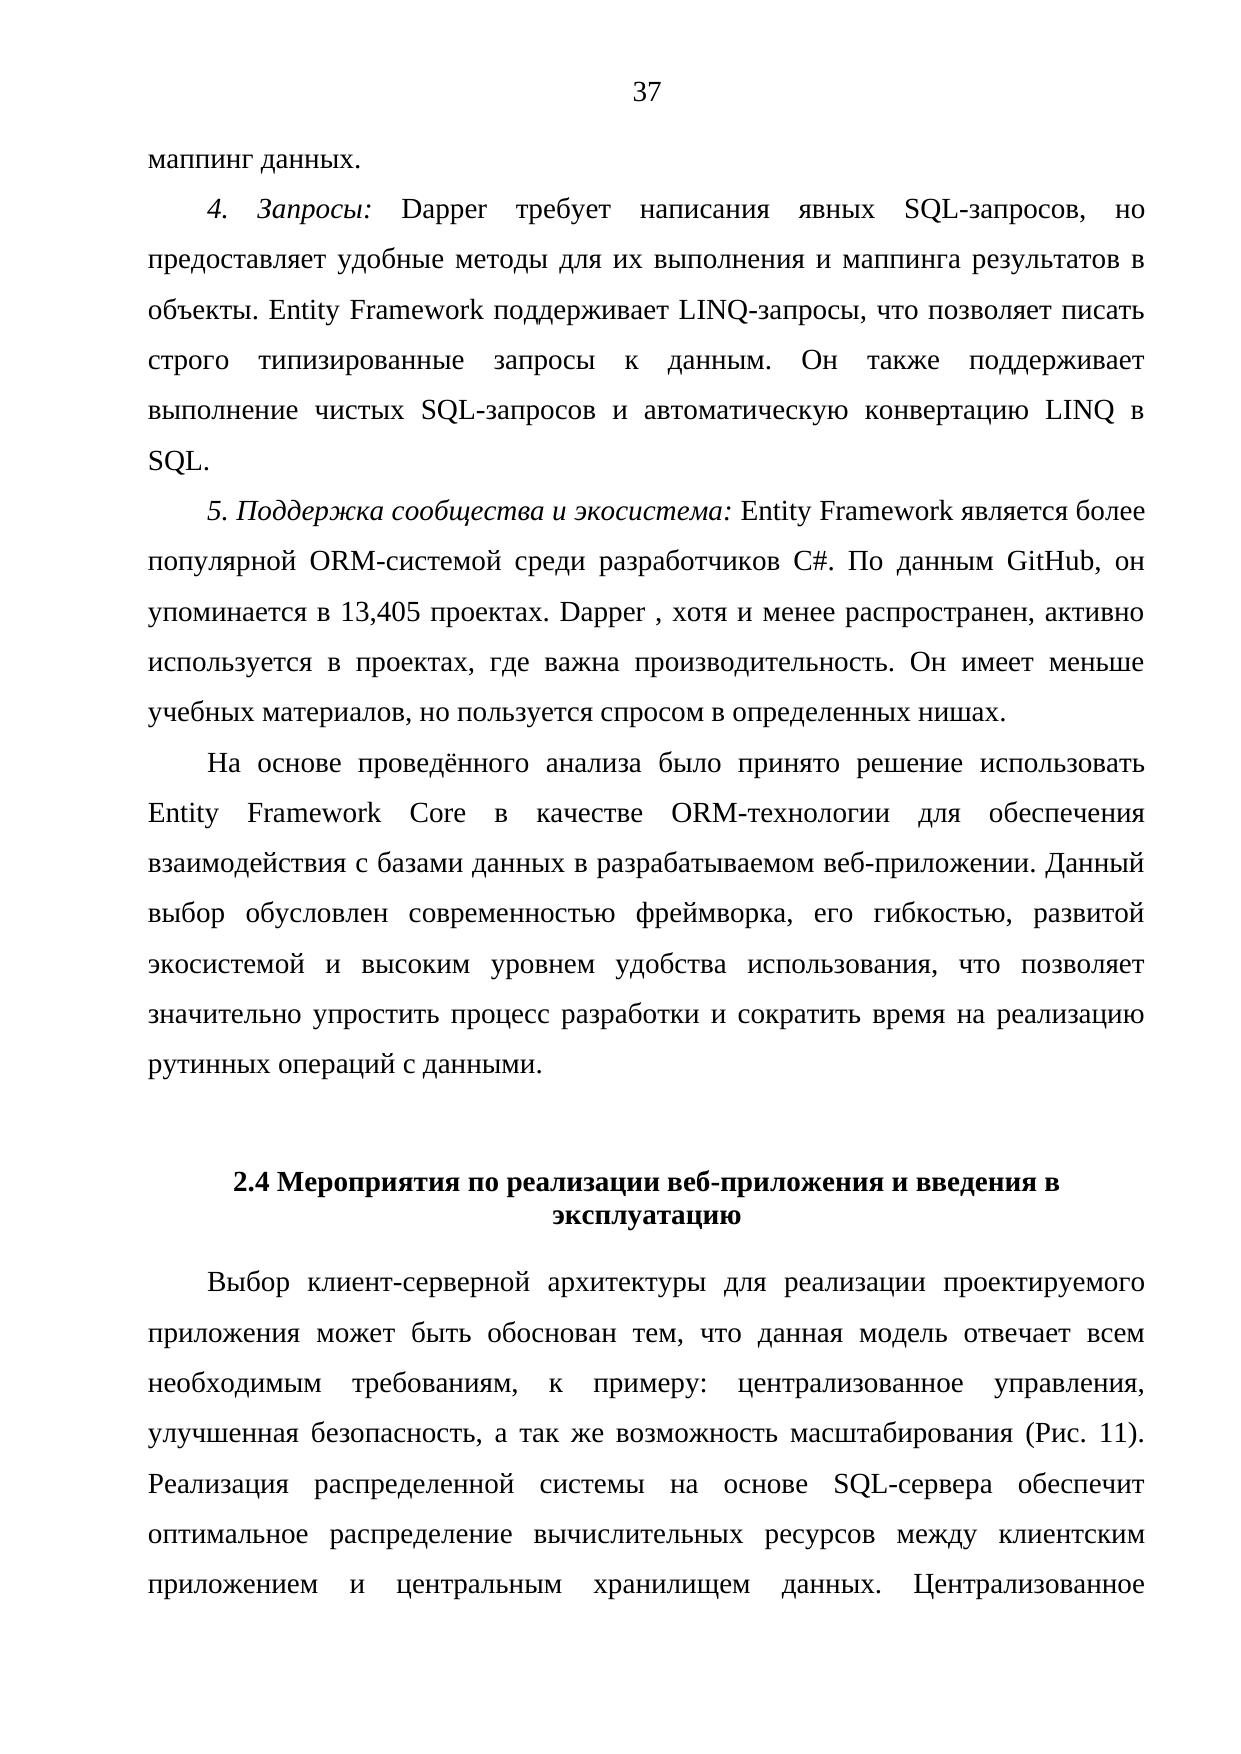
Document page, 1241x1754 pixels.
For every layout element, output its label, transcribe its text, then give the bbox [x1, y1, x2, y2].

subtitle 2.4 Мероприятия по реализации веб-приложения и введения в эксплуатацию [148, 1164, 1146, 1231]
text 5. Поддержка сообщества и экосистема: Entity Framework является более популярной ORM-системой среди разработчиков C#. По данным GitHub, он упоминается в 13,405 проектах. Dapper , хотя и менее распространен, активно используется в проектах, где важна производительность. Он имеет меньше учебных материалов, но пользуется спросом в определенных нишах. [148, 493, 1146, 728]
text На основе проведённого анализа было принято решение использовать Entity Framework Core в качестве ORM-технологии для обеспечения взаимодействия с базами данных в разрабатываемом веб-приложении. Данный выбор обусловлен современностью фреймворка, его гибкостью, развитой экосистемой и высоким уровнем удобства использования, что позволяет значительно упростить процесс разработки и сократить время на реализацию рутинных операций с данными. [148, 745, 1146, 1080]
text 4. Запросы: Dapper требует написания явных SQL-запросов, но предоставляет удобные методы для их выполнения и маппинга результатов в объекты. Entity Framework поддерживает LINQ-запросы, что позволяет писать строго типизированные запросы к данным. Он также поддерживает выполнение чистых SQL-запросов и автоматическую конвертацию LINQ в SQL. [148, 191, 1146, 476]
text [148, 141, 1146, 174]
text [148, 1264, 1146, 1600]
